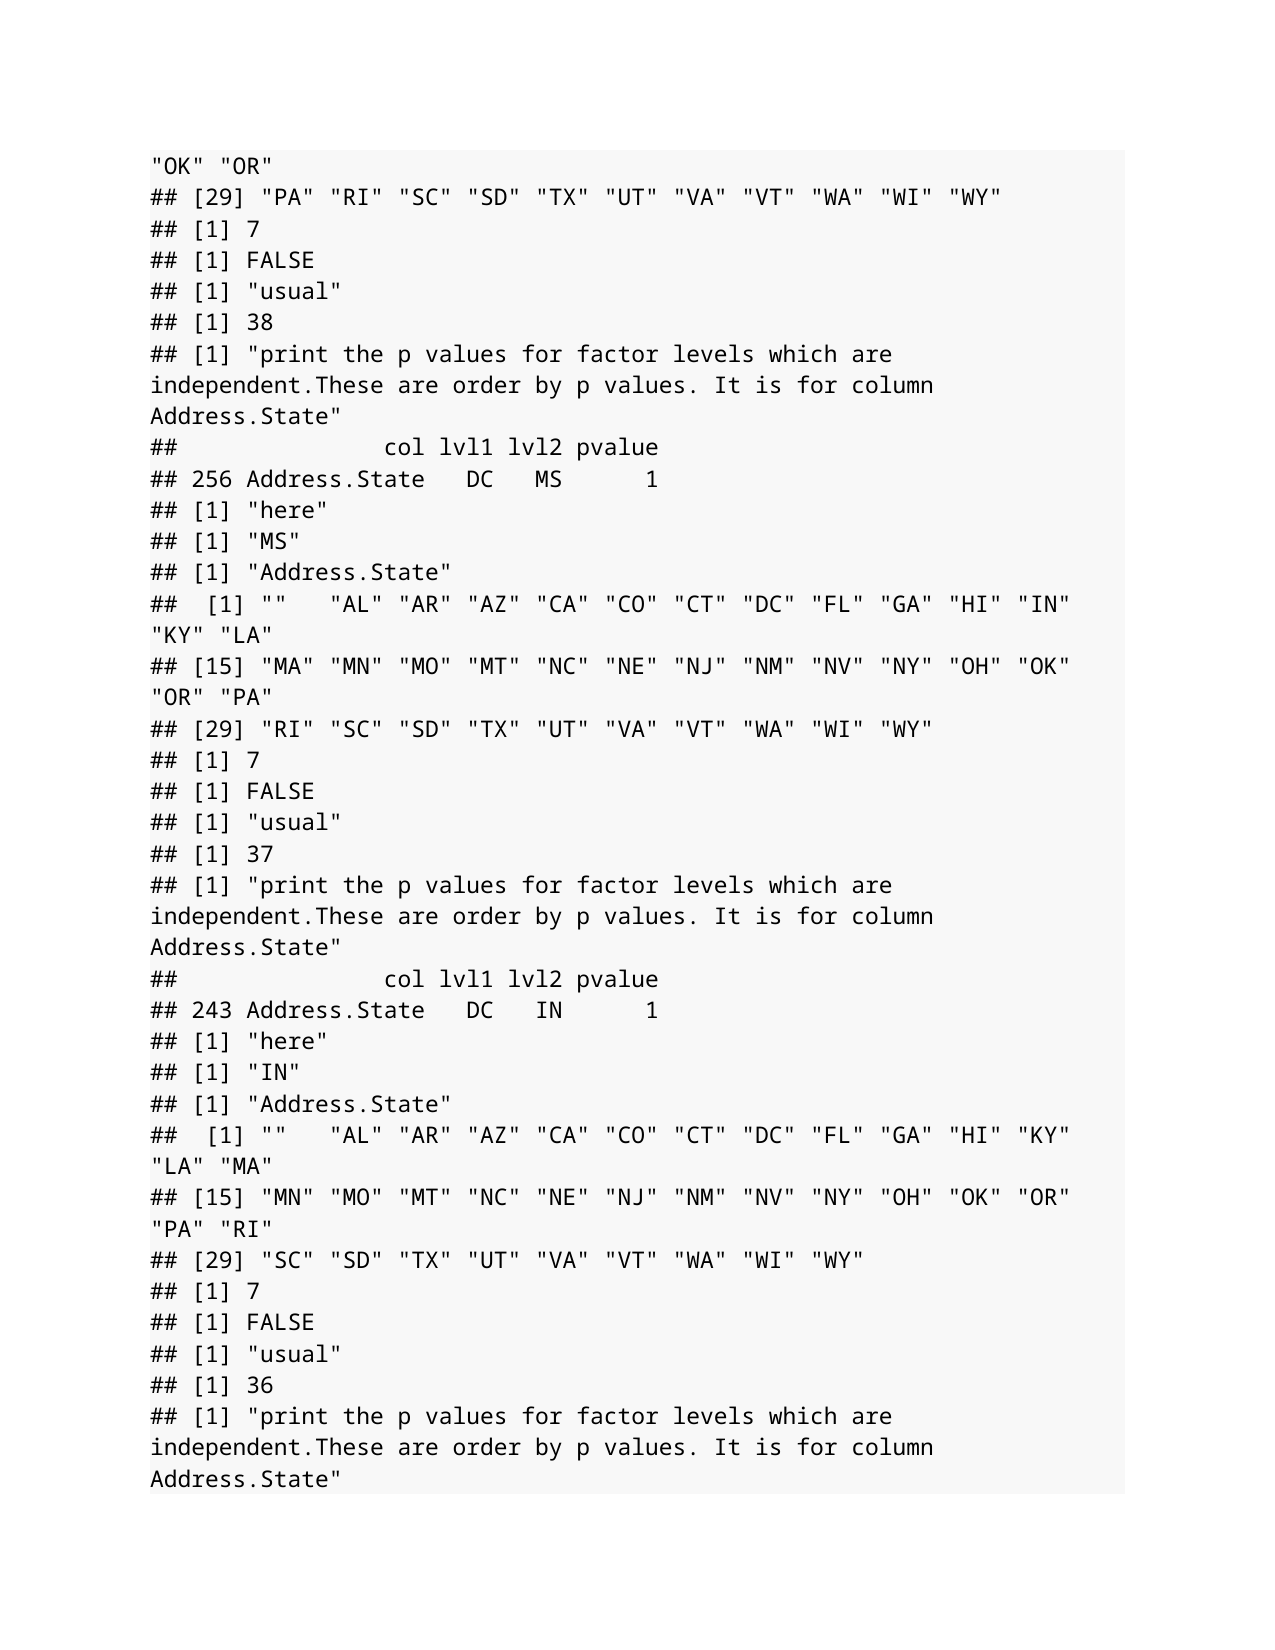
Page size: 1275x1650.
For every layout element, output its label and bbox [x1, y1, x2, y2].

text [150, 150, 1125, 1494]
